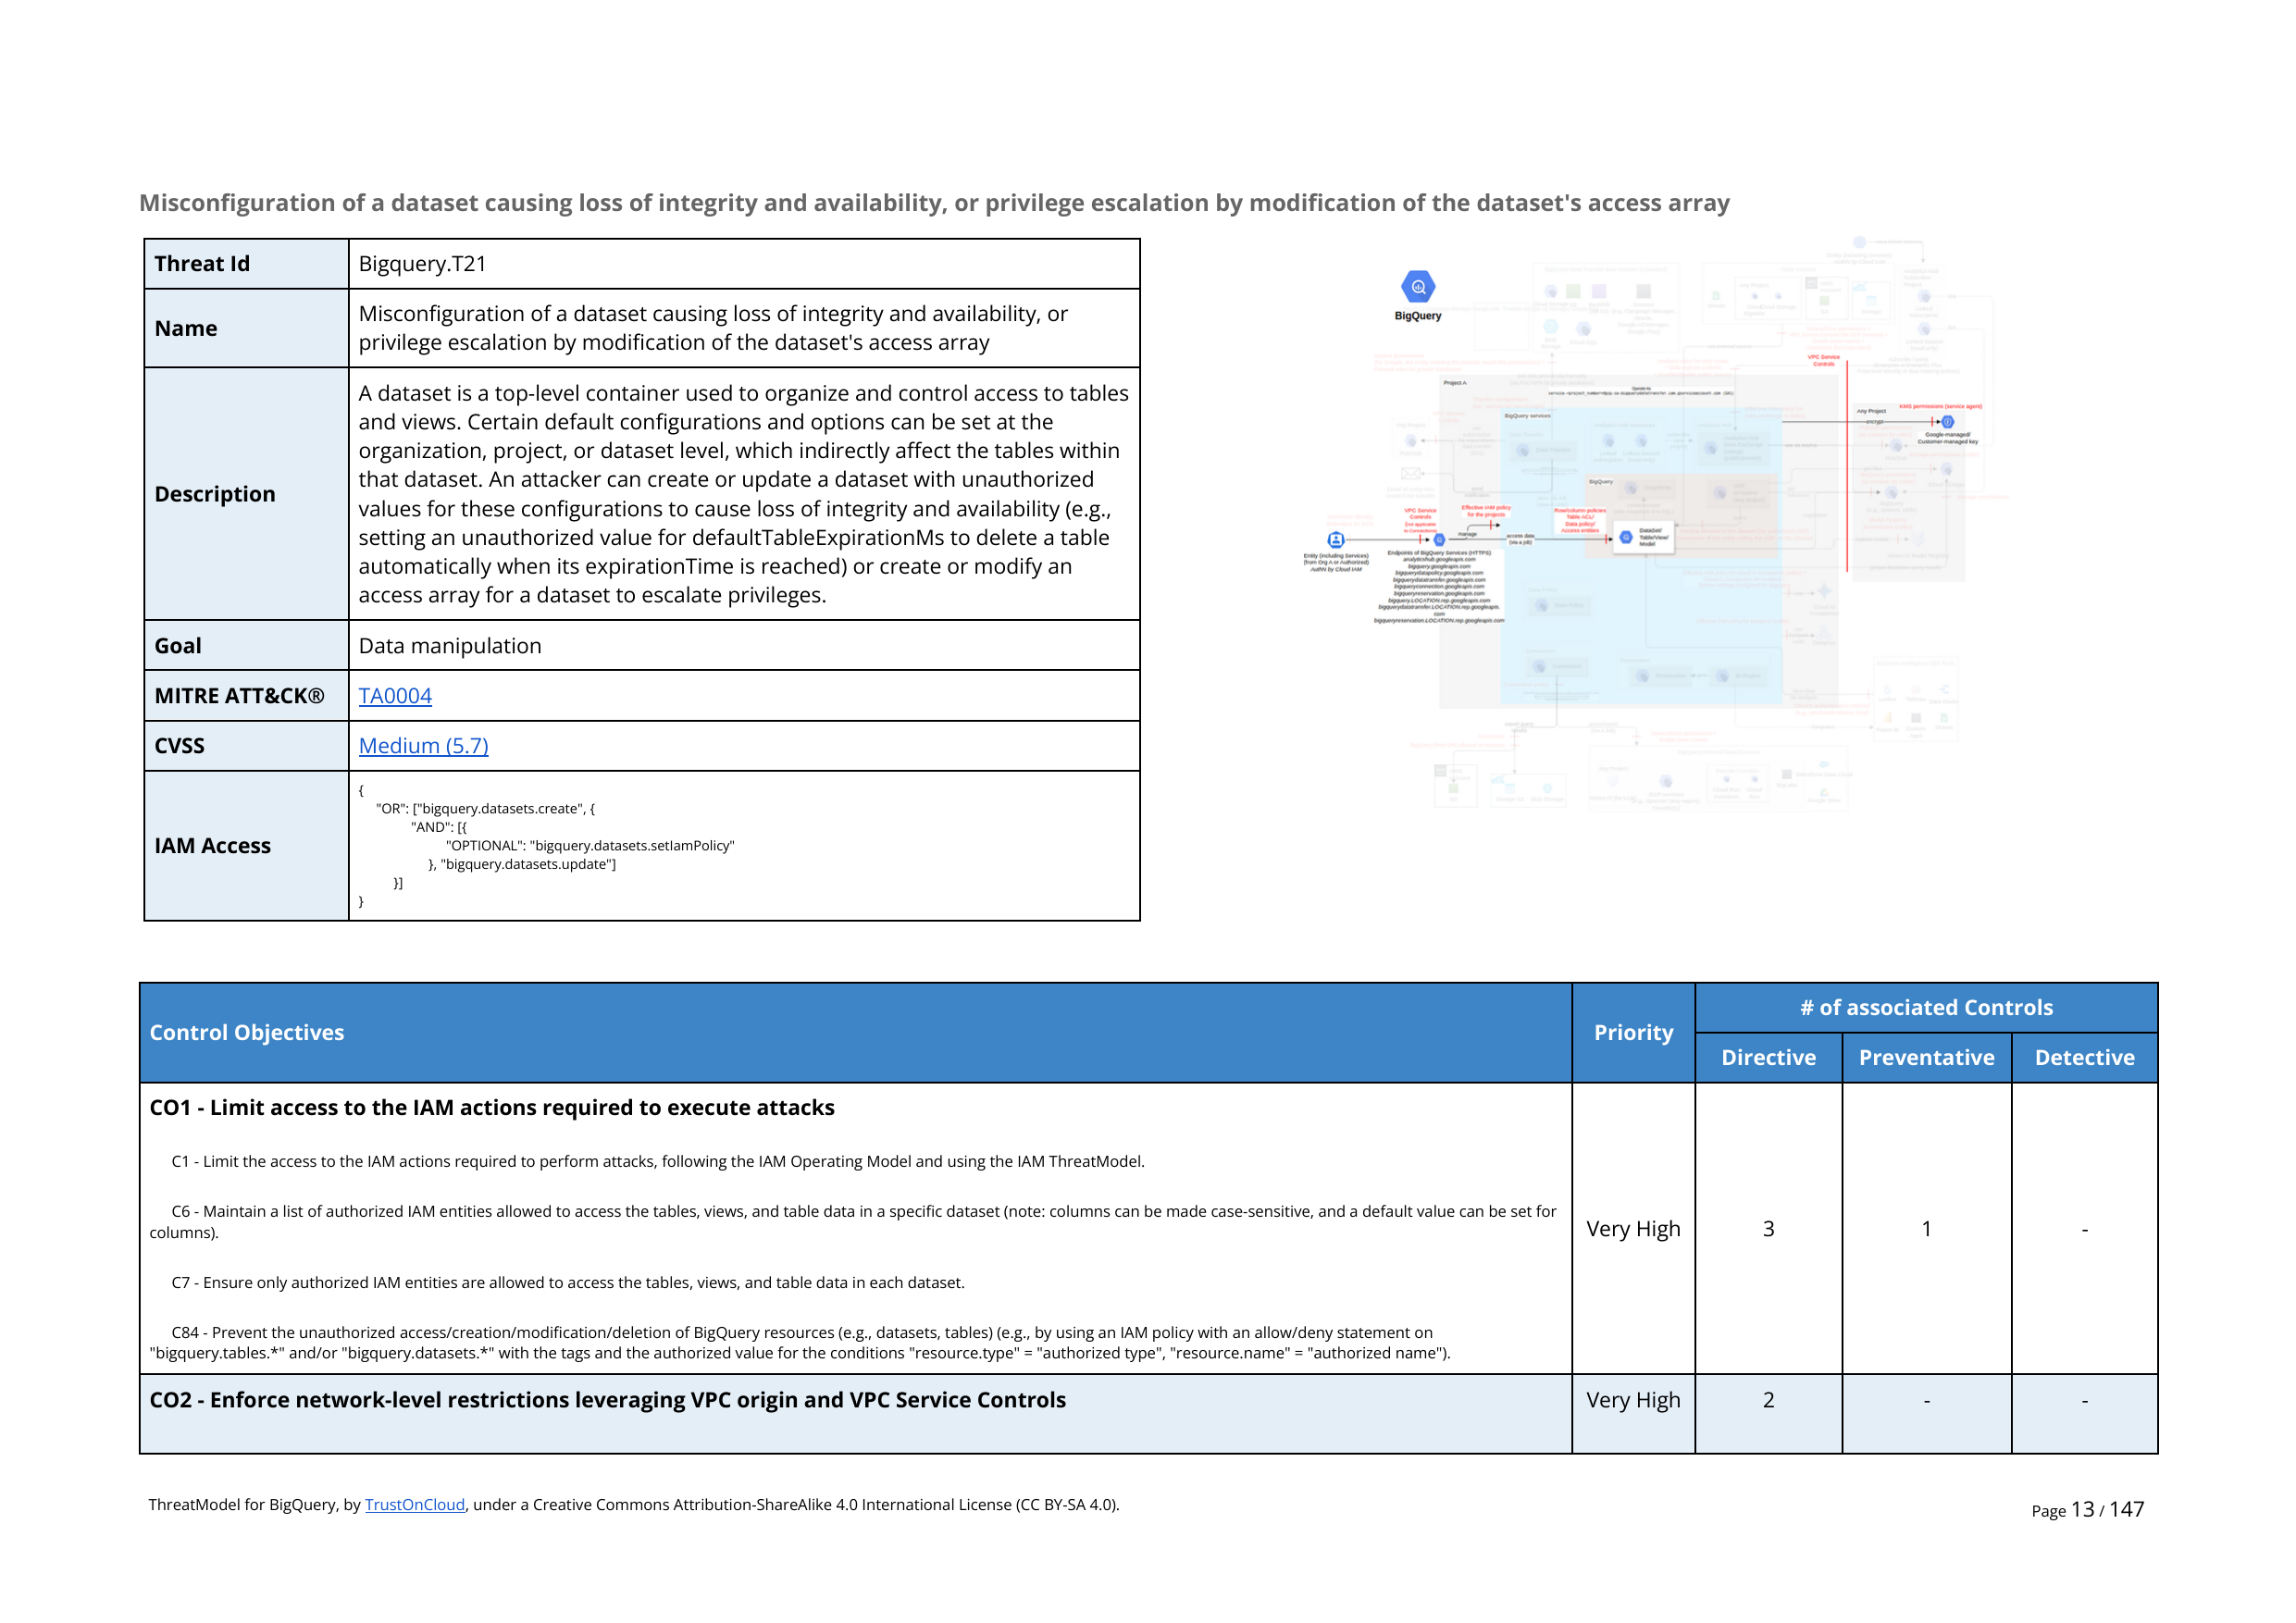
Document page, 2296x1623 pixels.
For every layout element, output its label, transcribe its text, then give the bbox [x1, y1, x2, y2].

table_header [141, 225, 1148, 931]
table_cell Very High [1573, 1375, 1694, 1453]
table_cell 2 [1696, 1375, 1842, 1453]
table_cell Very High [1573, 1084, 1694, 1373]
table_header Priority [1573, 984, 1694, 1082]
table_cell Detective [2013, 1034, 2157, 1082]
subtitle Misconfiguration of a dataset causing loss of integrity and availability, or privilege escalation by modification of the dataset's access array [139, 187, 2156, 218]
table_cell 3 [1696, 1084, 1842, 1373]
table_cell - [2013, 1084, 2157, 1373]
table_cell 1 [1843, 1084, 2011, 1373]
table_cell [141, 1375, 1571, 1453]
table_header # of associated Controls [1696, 984, 2157, 1032]
table_header [1150, 225, 2157, 931]
table_cell - [1843, 1375, 2011, 1453]
picture [1303, 234, 2010, 813]
table_header Control Objectives [141, 984, 1571, 1082]
table_cell Preventative [1843, 1034, 2011, 1082]
table_cell CO1 - Limit access to the IAM actions required to execute attacks C1 - Limit the access to the IAM actions required to perform attacks, following the IAM Operating Model and using the IAM ThreatModel. C6 - Maintain a list of authorized IAM entities allowed to access the tables, views, and table data in a specific dataset (note: columns can be made case-sensitive, and a default value can be set for columns). C7 - Ensure only authorized IAM entities are allowed to access the tables, views, and table data in each dataset. C84 - Prevent the unauthorized access/creation/modification/deletion of BigQuery resources (e.g., datasets, tables) (e.g., by using an IAM policy with an allow/deny statement on "bigquery.tables.*" and/or "bigquery.datasets.*" with the tags and the authorized value for the conditions "resource.type" = "authorized type", "resource.name" = "authorized name"). [141, 1084, 1571, 1373]
table_cell - [2013, 1375, 2157, 1453]
table_cell Directive [1696, 1034, 1842, 1082]
